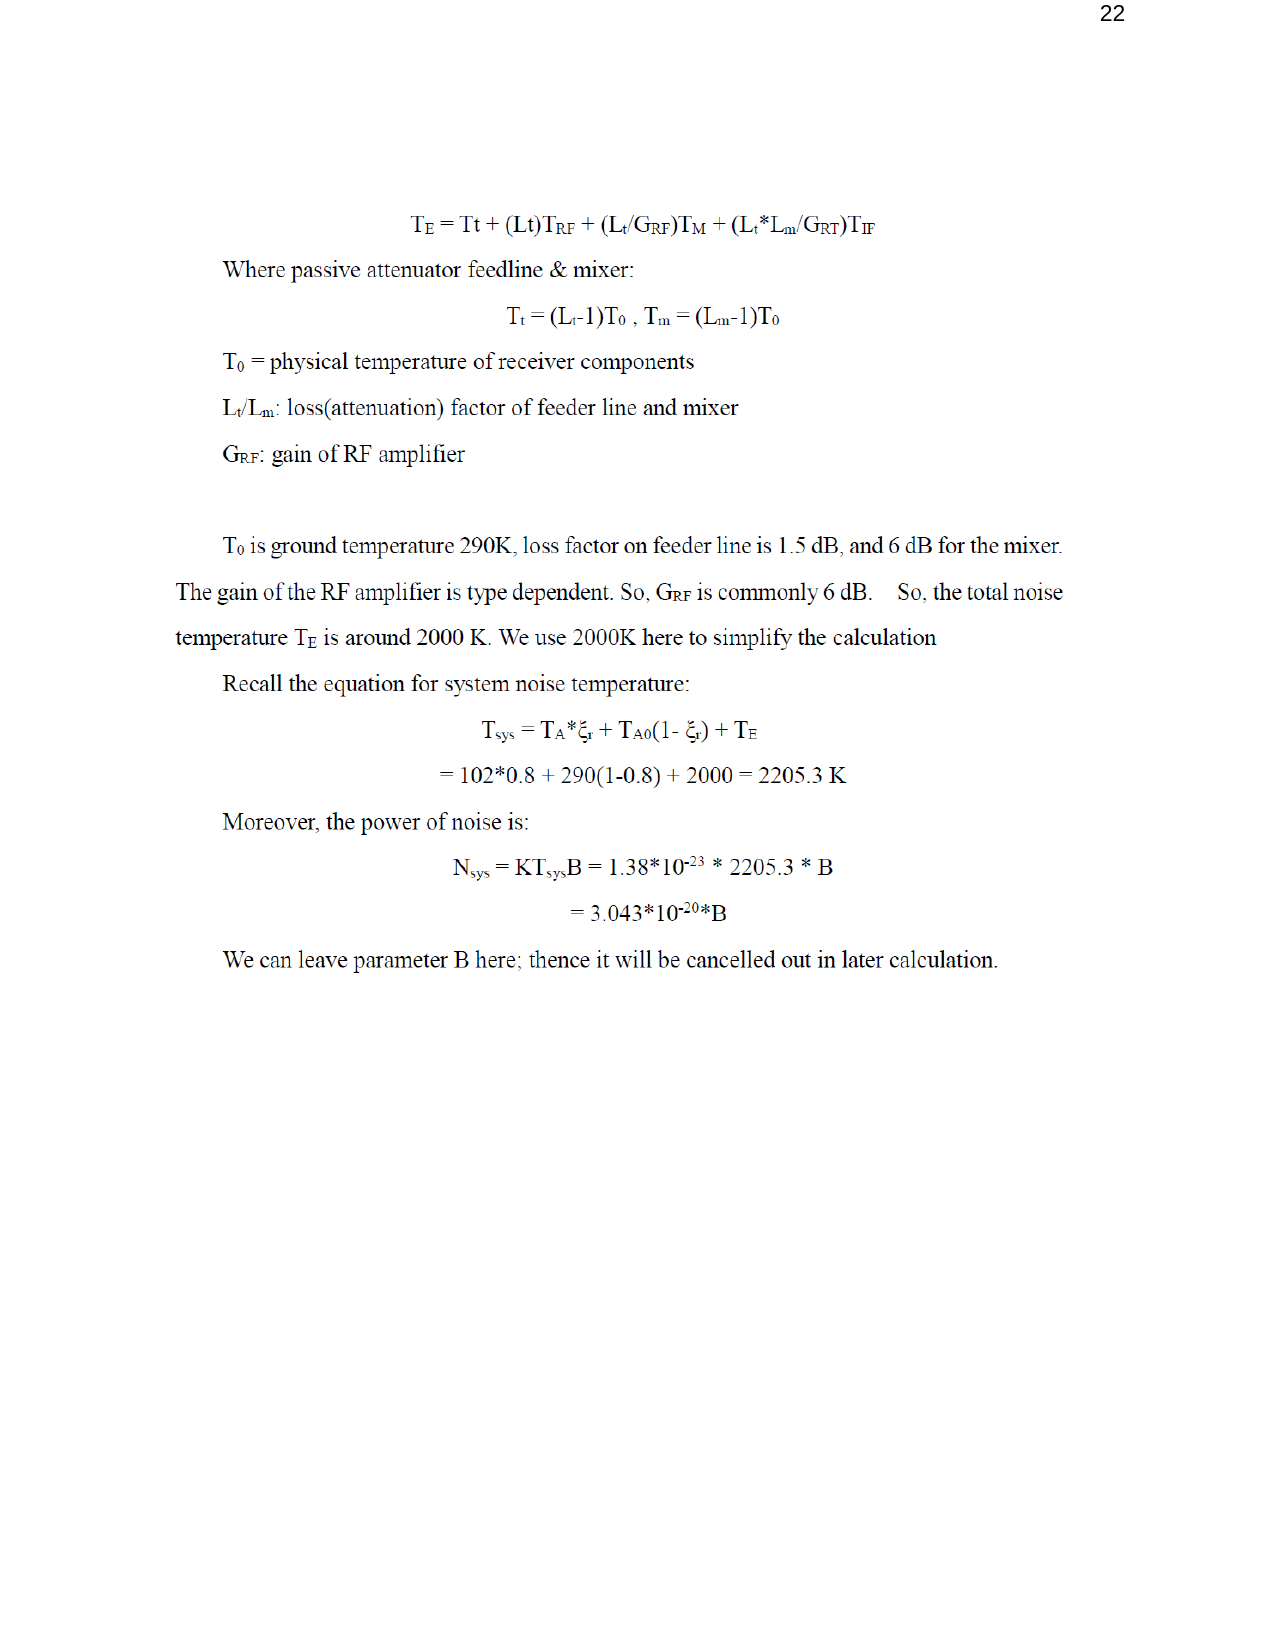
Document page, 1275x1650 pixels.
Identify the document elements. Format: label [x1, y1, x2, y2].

picture [150, 180, 1125, 1322]
